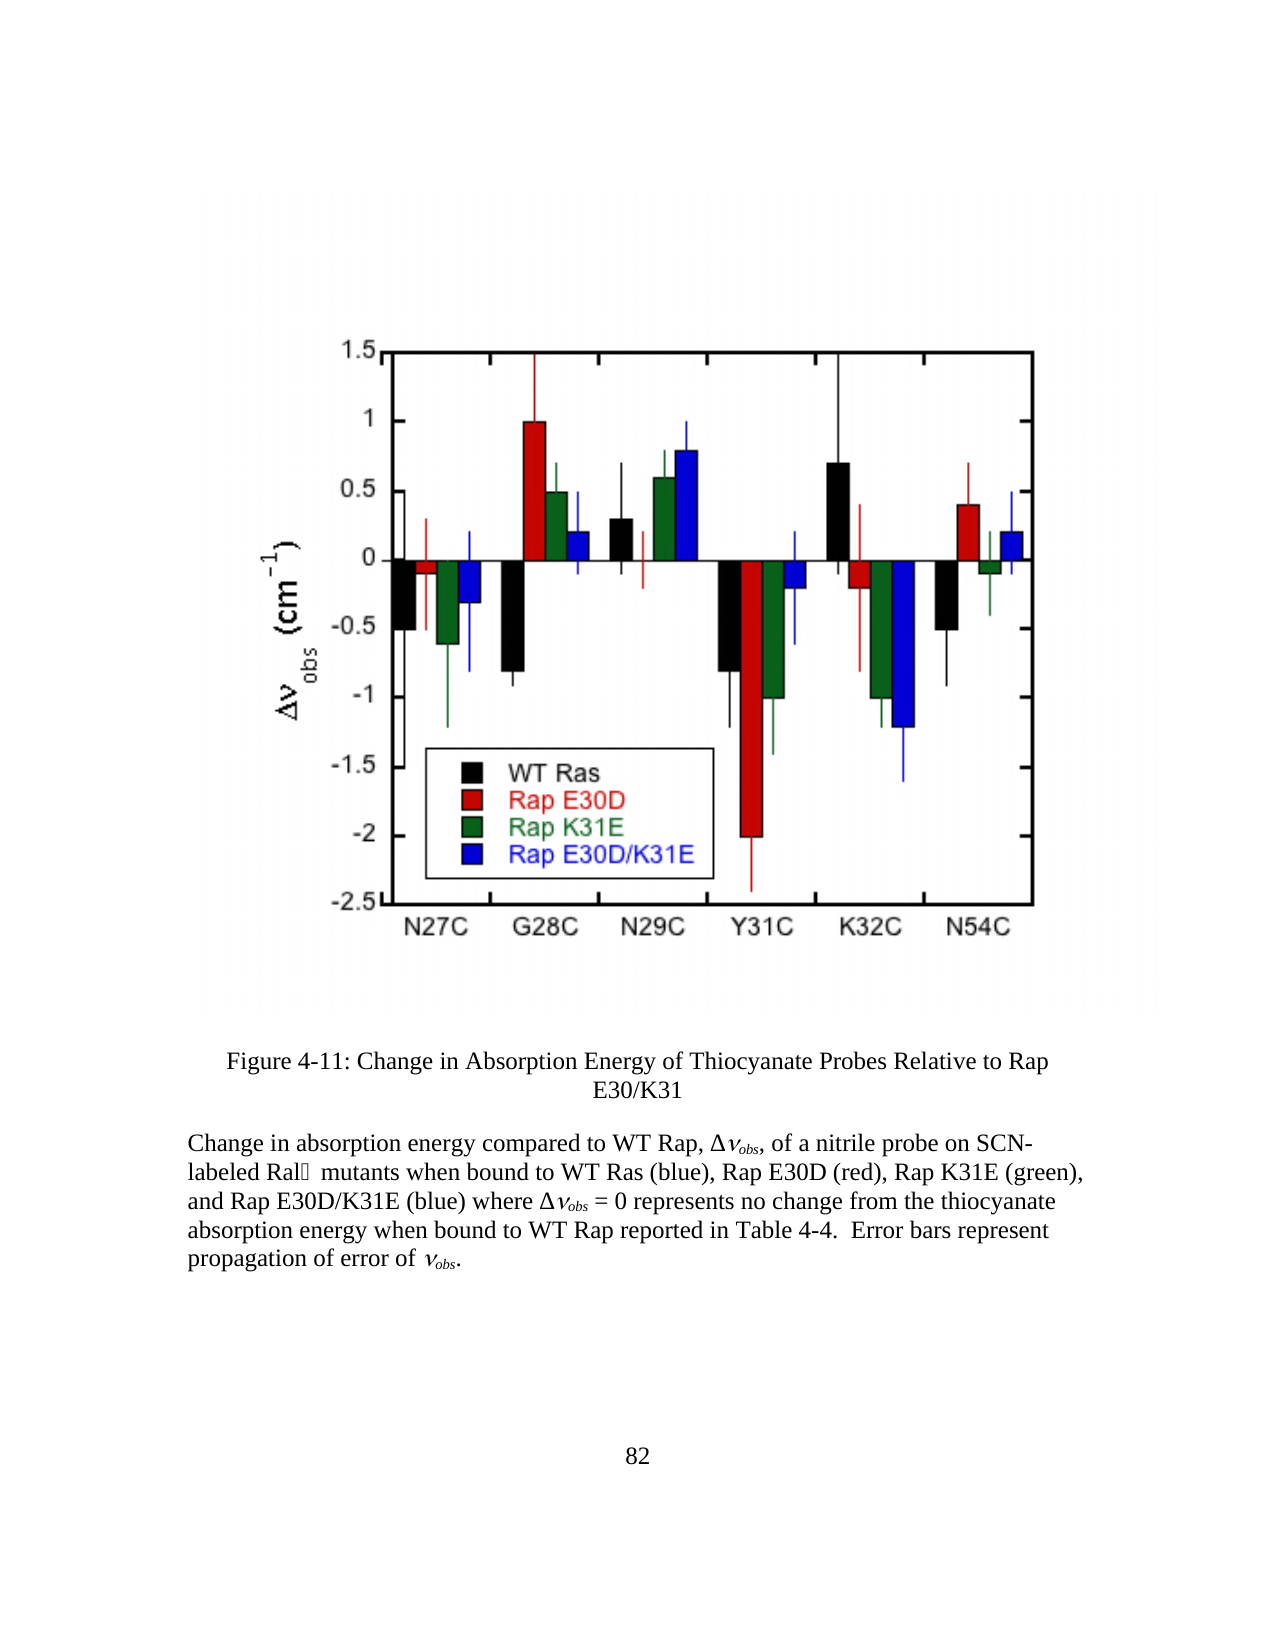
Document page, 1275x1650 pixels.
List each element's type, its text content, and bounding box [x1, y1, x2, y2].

picture [187, 187, 1163, 1015]
